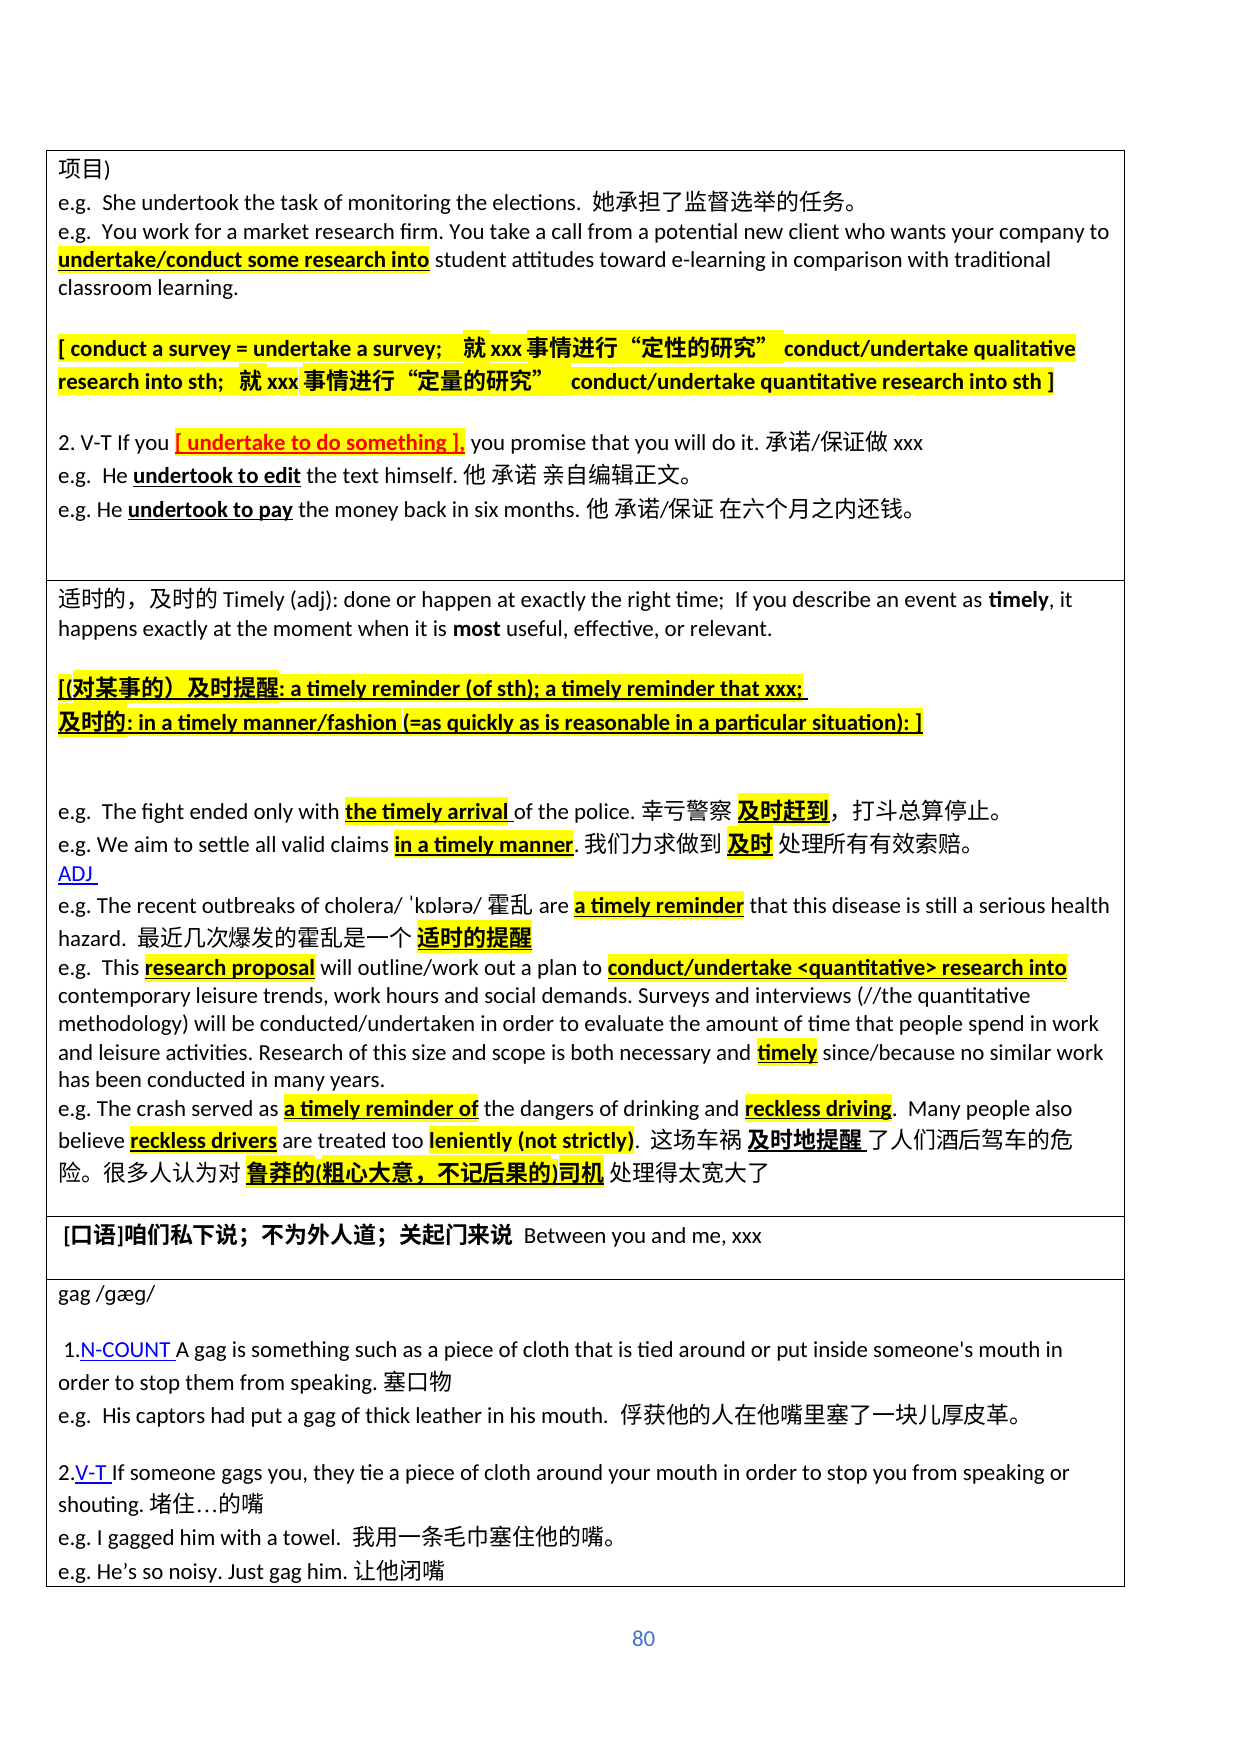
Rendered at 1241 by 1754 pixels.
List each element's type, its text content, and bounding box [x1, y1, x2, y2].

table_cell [47, 151, 1124, 580]
table_cell 适时的，及时的Timely (adj): done or happen at exactly the right time; If you describe an event as timely, it happens exactly at the moment when it is most useful, effective, or relevant. [(对某事的）及时提醒: a timely reminder (of sth); a timely reminder that xxx; 及时的: in a timely manner/fashion (=as quickly as is reasonable in a particular situation): ] e.g. The fight ended only with the timely arrival of the police. 幸亏警察 及时赶到，打斗总算停止。 e.g. We aim to settle all valid claims in a timely manner. 我们力求做到 及时 处理所有有效索赔。 ADJ e.g. The recent outbreaks of cholera/ ˈkɒlərə/ 霍乱 are a timely reminder that this disease is still a serious health hazard. 最近几次爆发的霍乱是一个 适时的提醒 e.g. This research proposal will outline/work out a plan to conduct/undertake <quantitative> research into contemporary leisure trends, work hours and social demands. Surveys and interviews (//the quantitative methodology) will be conducted/undertaken in order to evaluate the amount of time that people spend in work and leisure activities. Research of this size and scope is both necessary and timely since/because no similar work has been conducted in many years. e.g. The crash served as a timely reminder of the dangers of drinking and reckless driving. Many people also believe reckless drivers are treated too leniently (not strictly). 这场车祸 及时地提醒 了人们酒后驾车的危险。很多人认为对 鲁莽的(粗心大意，不记后果的)司机 处理得太宽大了 [47, 581, 1124, 1216]
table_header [47, 1280, 1124, 1586]
table_cell [口语]咱们私下说；不为外人道；关起门来说 Between you and me, xxx [47, 1217, 1124, 1278]
